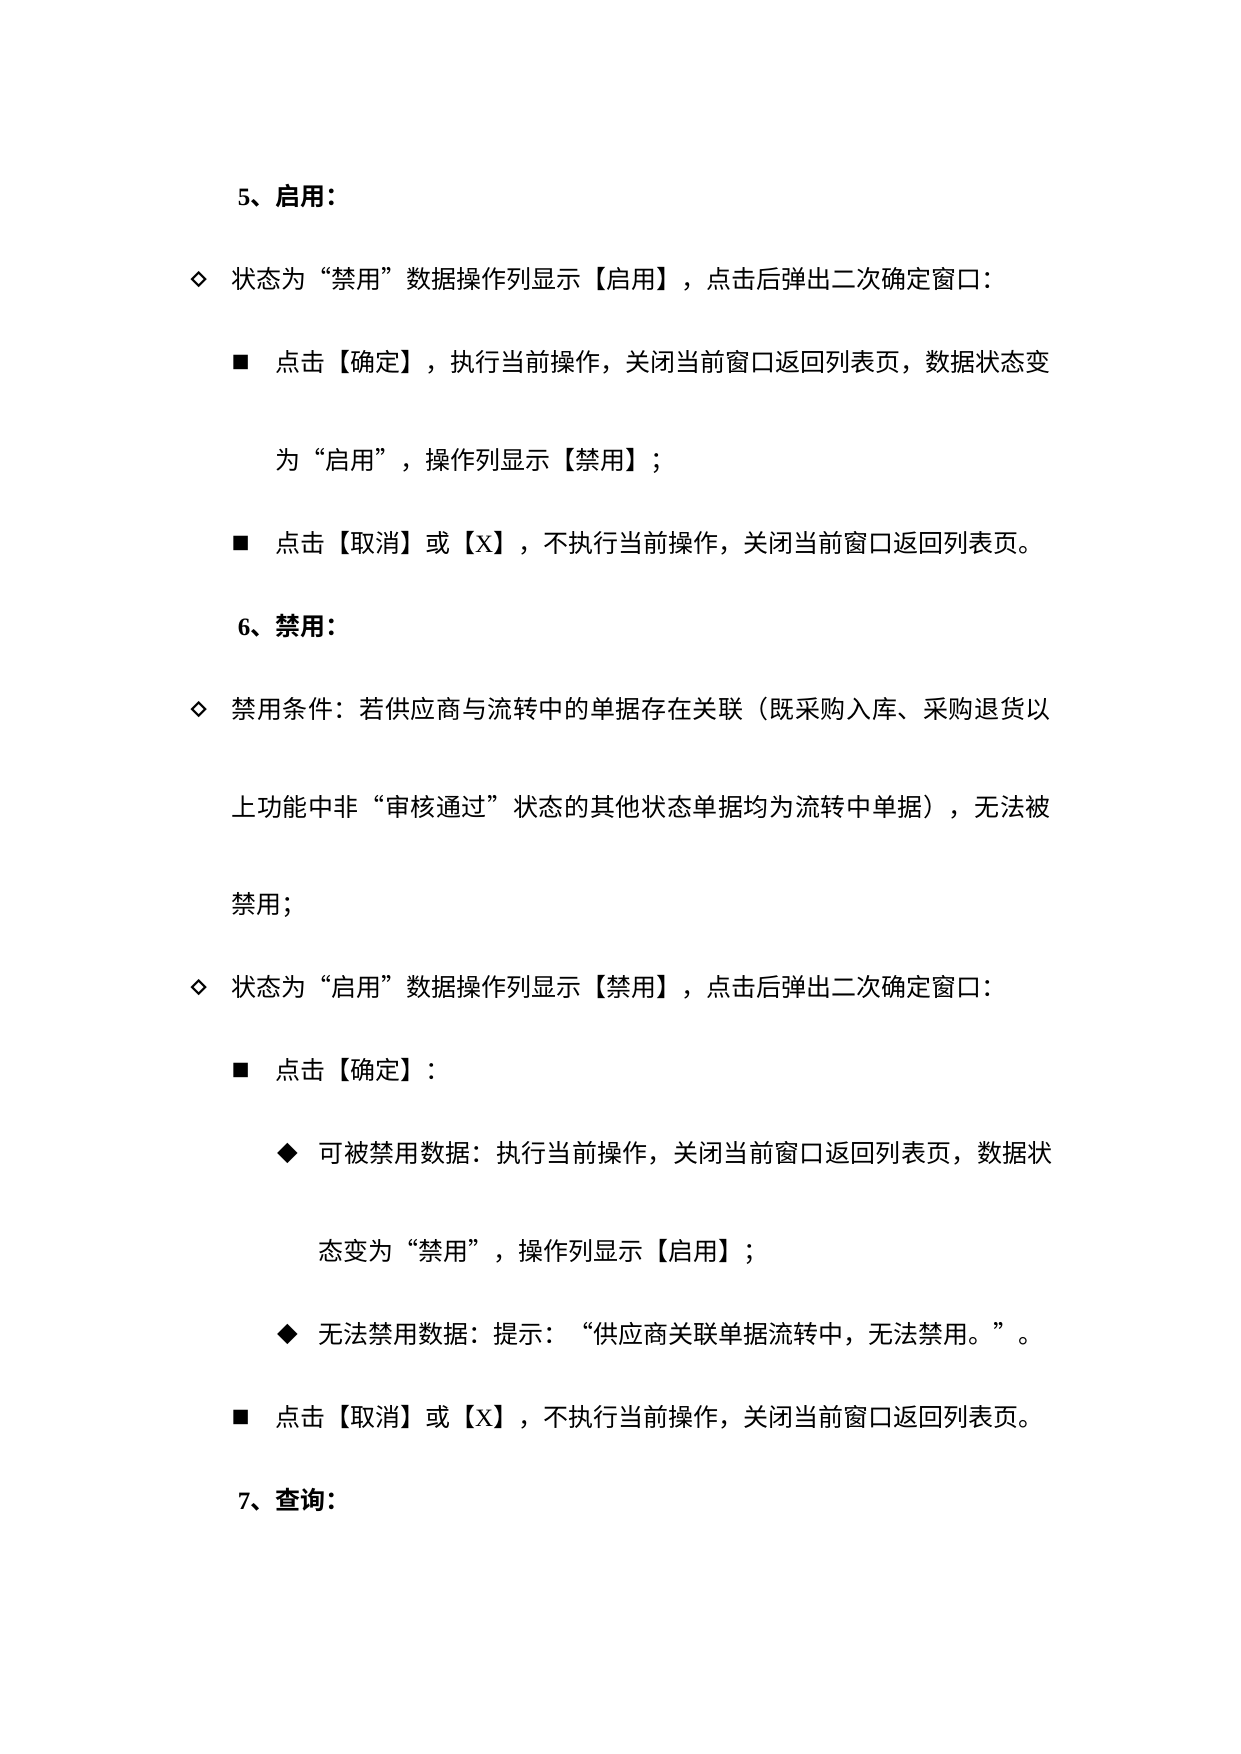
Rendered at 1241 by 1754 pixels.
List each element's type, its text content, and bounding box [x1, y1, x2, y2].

text 6、禁用： [187, 592, 1053, 657]
list 点击【取消】或【X】，不执行当前操作，关闭当前窗口返回列表页。 [231, 1383, 1053, 1448]
list 状态为“禁用”数据操作列显示【启用】，点击后弹出二次确定窗口： [187, 245, 1053, 310]
text 5、启用： [187, 162, 1053, 227]
list 点击【取消】或【X】，不执行当前操作，关闭当前窗口返回列表页。 [231, 509, 1053, 574]
list 禁用条件：若供应商与流转中的单据存在关联（既采购入库、采购退货以上功能中非“审核通过”状态的其他状态单据均为流转中单据），无法被禁用； [187, 675, 1053, 935]
list 点击【确定】： [231, 1036, 1053, 1101]
list 可被禁用数据：执行当前操作，关闭当前窗口返回列表页，数据状态变为“禁用”，操作列显示【启用】； [275, 1119, 1053, 1282]
list 点击【确定】，执行当前操作，关闭当前窗口返回列表页，数据状态变为“启用”，操作列显示【禁用】； [231, 328, 1053, 491]
list 无法禁用数据：提示：“供应商关联单据流转中，无法禁用。”。 [275, 1300, 1053, 1365]
text 7、查询： [187, 1466, 1053, 1531]
list 状态为“启用”数据操作列显示【禁用】，点击后弹出二次确定窗口： [187, 953, 1053, 1018]
